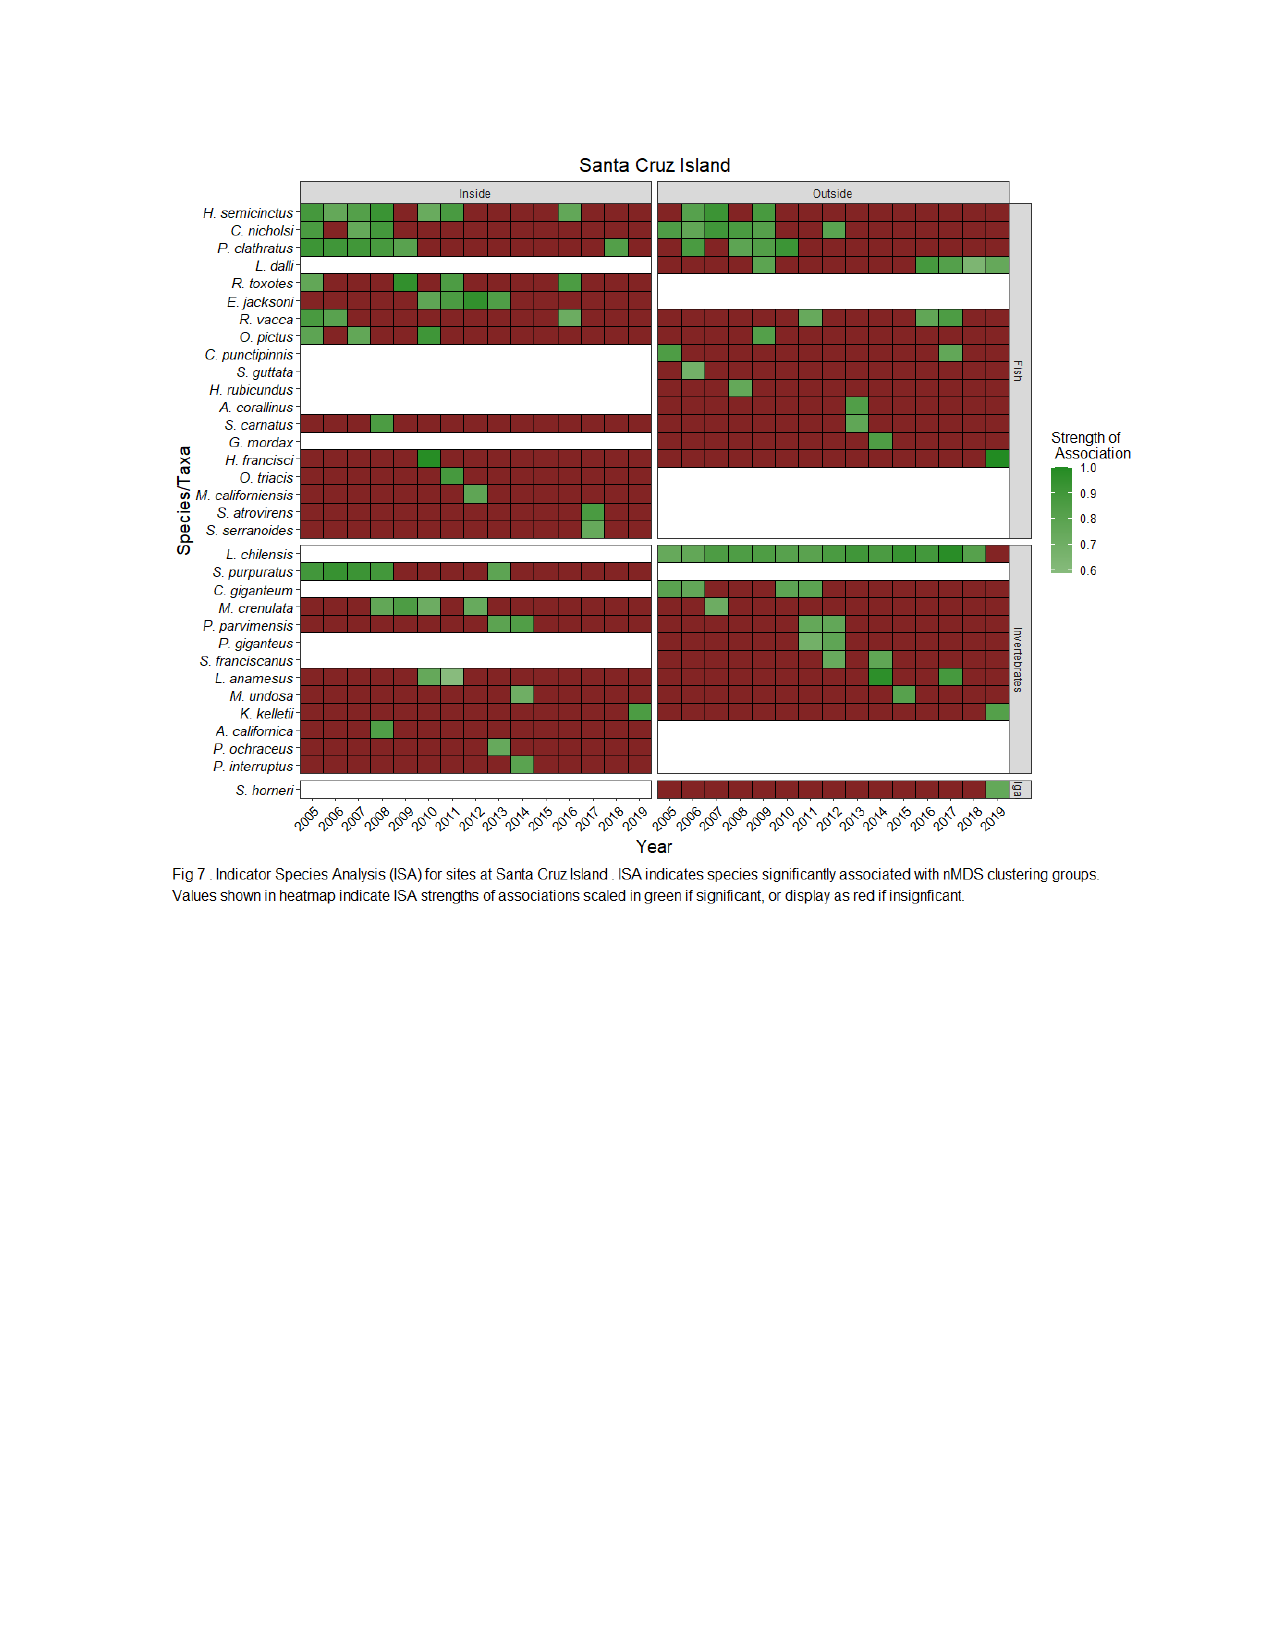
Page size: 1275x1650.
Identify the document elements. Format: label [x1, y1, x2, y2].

picture [168, 150, 1144, 904]
